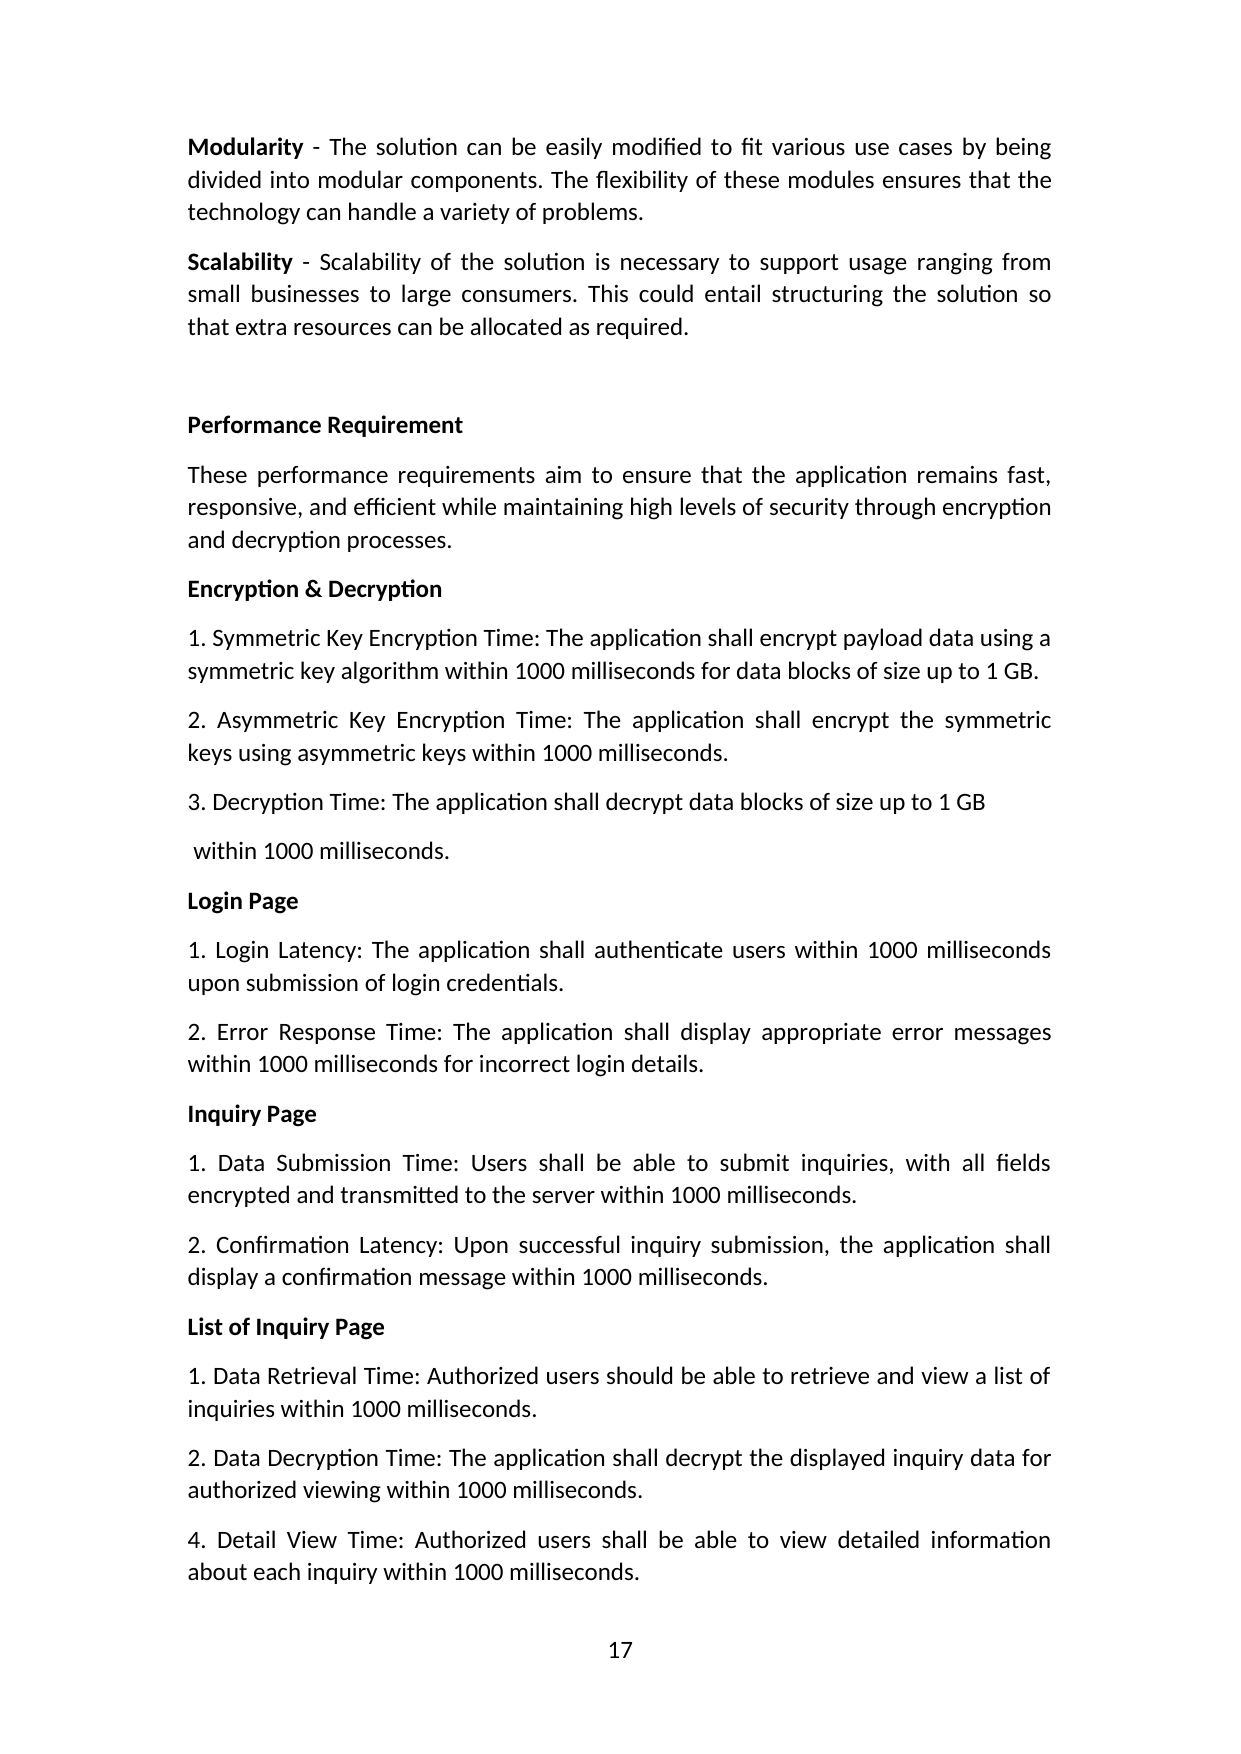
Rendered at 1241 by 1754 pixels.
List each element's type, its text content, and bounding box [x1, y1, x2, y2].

text Encryption & Decryption [187, 573, 1053, 604]
text Inquiry Page [187, 1098, 1053, 1128]
text Performance Requirement [187, 409, 1053, 440]
text 1. Data Retrieval Time: Authorized users should be able to retrieve and view a list of inquiries within 1000 milliseconds. [187, 1360, 1053, 1423]
text 1. Data Submission Time: Users shall be able to submit inquiries, with all fields encrypted and transmitted to the server within 1000 milliseconds. [187, 1147, 1053, 1210]
text Scalability - Scalability of the solution is necessary to support usage ranging from small businesses to large consumers. This could entail structuring the solution so that extra resources can be allocated as required. [187, 246, 1053, 341]
text 2. Data Decryption Time: The application shall decrypt the displayed inquiry data for authorized viewing within 1000 milliseconds. [187, 1442, 1053, 1505]
text 4. Detail View Time: Authorized users shall be able to view detailed information about each inquiry within 1000 milliseconds. [187, 1524, 1053, 1587]
text 1. Symmetric Key Encryption Time: The application shall encrypt payload data using a symmetric key algorithm within 1000 milliseconds for data blocks of size up to 1 GB. [187, 622, 1053, 686]
text These performance requirements aim to ensure that the application remains fast, responsive, and efficient while maintaining high levels of security through encryption and decryption processes. [187, 459, 1053, 554]
text Login Page [187, 885, 1053, 915]
text Modularity - The solution can be easily modified to fit various use cases by being divided into modular components. The flexibility of these modules ensures that the technology can handle a variety of problems. [187, 131, 1053, 227]
text 3. Decryption Time: The application shall decrypt data blocks of size up to 1 GB [187, 786, 1053, 817]
text List of Inquiry Page [187, 1311, 1053, 1341]
text 2. Error Response Time: The application shall display appropriate error messages within 1000 milliseconds for incorrect login details. [187, 1016, 1053, 1079]
text 2. Asymmetric Key Encryption Time: The application shall encrypt the symmetric keys using asymmetric keys within 1000 milliseconds. [187, 704, 1053, 767]
text within 1000 milliseconds. [187, 836, 1053, 866]
text 2. Confirmation Latency: Upon successful inquiry submission, the application shall display a confirmation message within 1000 milliseconds. [187, 1229, 1053, 1292]
text 1. Login Latency: The application shall authenticate users within 1000 milliseconds upon submission of login credentials. [187, 934, 1053, 997]
